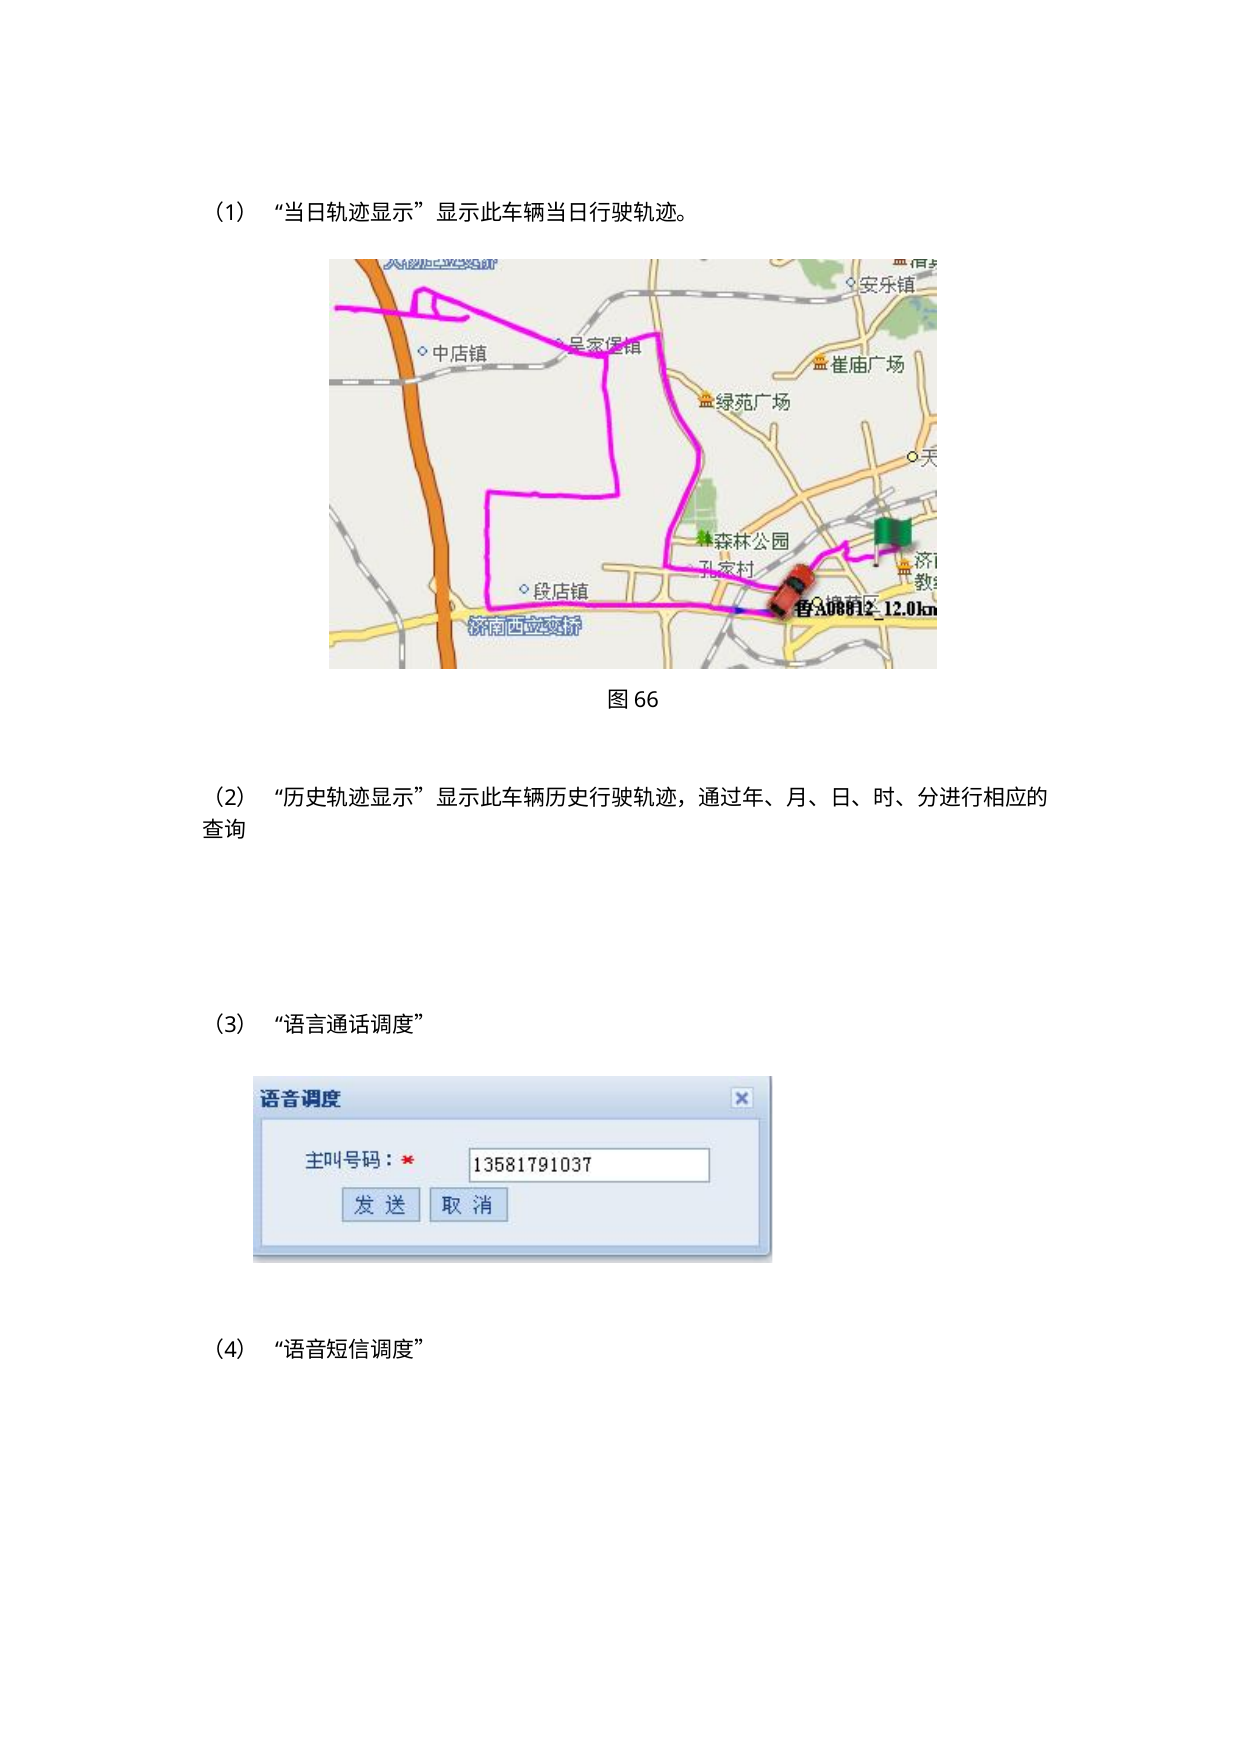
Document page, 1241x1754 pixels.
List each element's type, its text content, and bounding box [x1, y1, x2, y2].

list “语音短信调度” [202, 1332, 1053, 1364]
picture [329, 259, 937, 669]
list “当日轨迹显示”显示此车辆当日行驶轨迹。 [202, 194, 1053, 227]
list 图66 [202, 682, 1053, 714]
picture [253, 1076, 773, 1263]
list “语言通话调度” [202, 1007, 1053, 1039]
list “历史轨迹显示”显示此车辆历史行驶轨迹，通过年、月、日、时、分进行相应的查询 [202, 779, 1053, 844]
